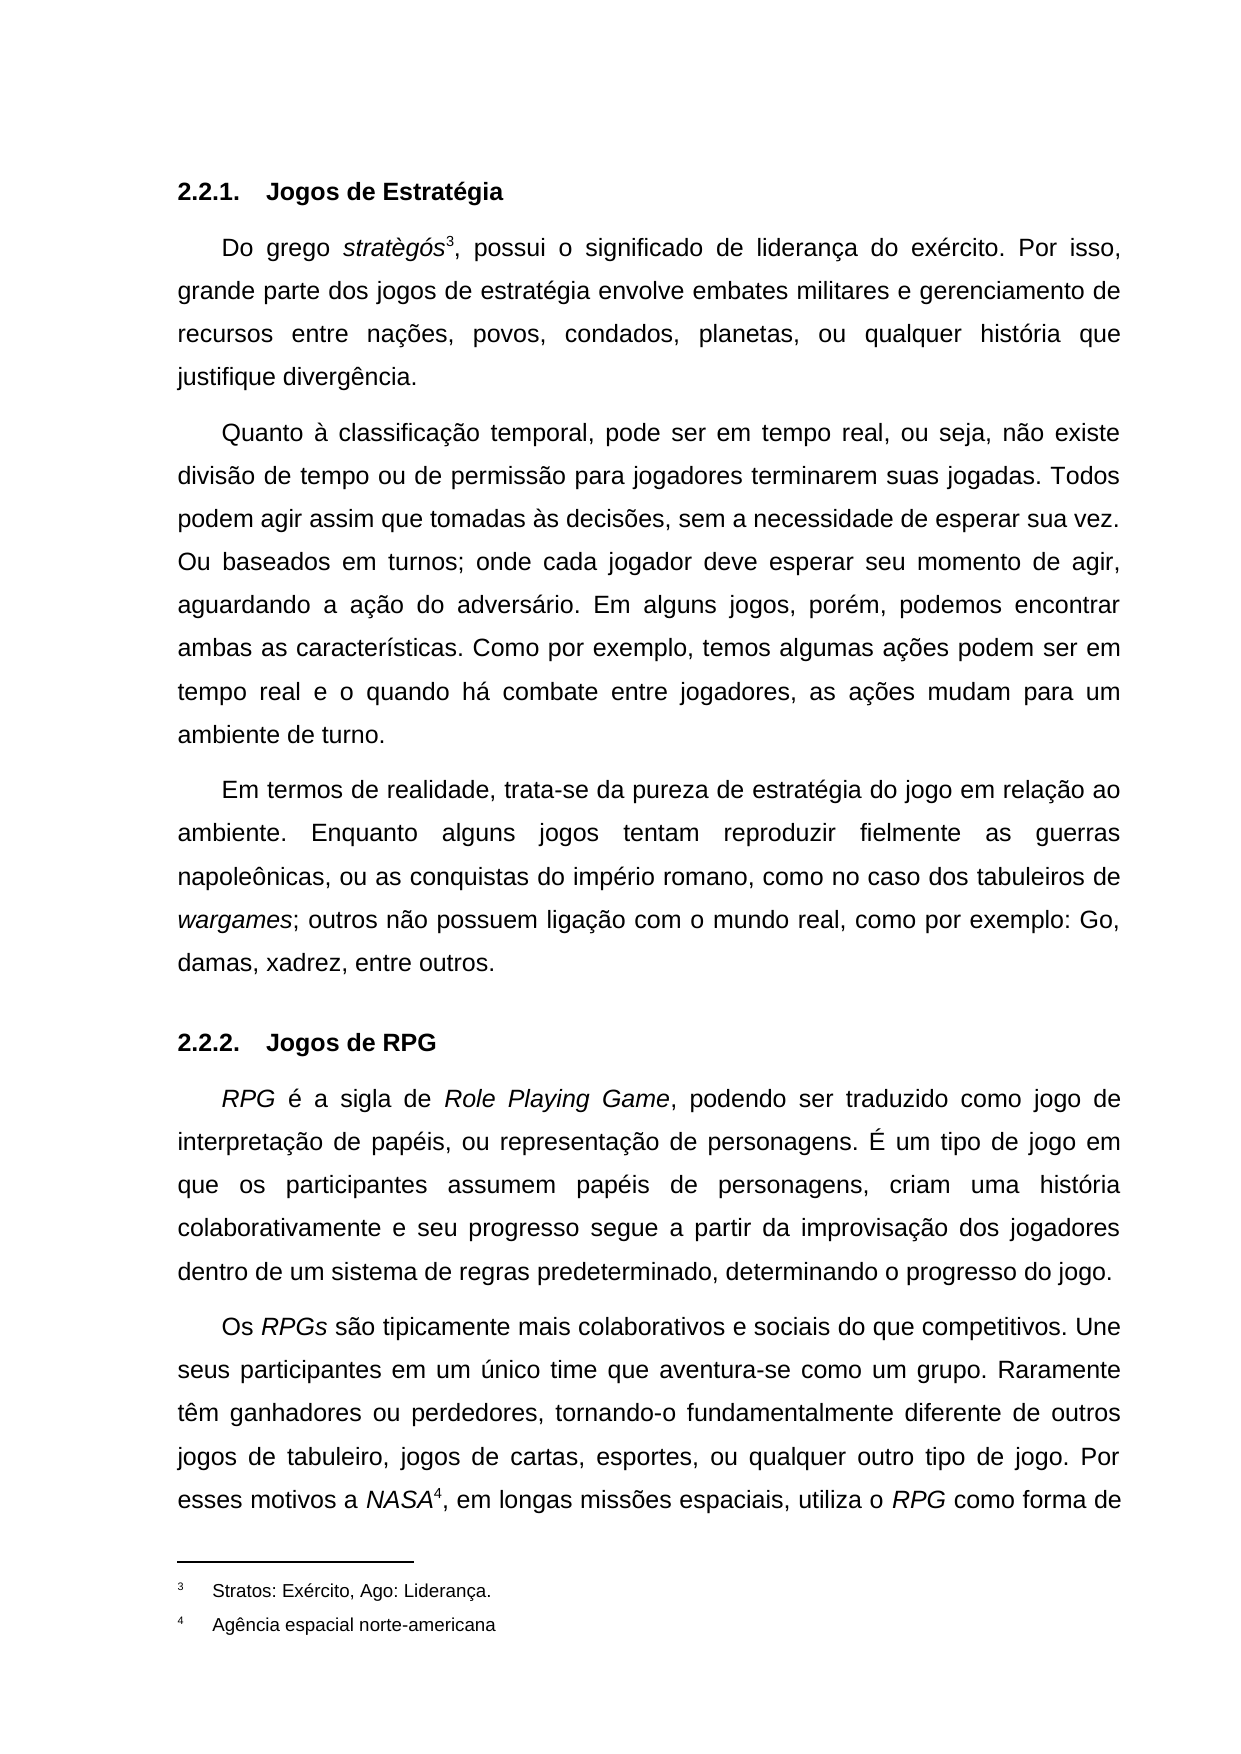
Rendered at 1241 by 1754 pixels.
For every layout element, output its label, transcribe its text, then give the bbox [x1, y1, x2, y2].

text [177, 1312, 1122, 1513]
subtitle Jogos de Estratégia [177, 177, 1122, 206]
text RPG é a sigla de Role Playing Game, podendo ser traduzido como jogo de interpretação de papéis, ou representação de personagens. É um tipo de jogo em que os participantes assumem papéis de personagens, criam uma história colaborativamente e seu progresso segue a partir da improvisação dos jogadores dentro de um sistema de regras predeterminado, determinando o progresso do jogo. [177, 1084, 1122, 1285]
subtitle Jogos de RPG [177, 1028, 1122, 1057]
text Em termos de realidade, trata-se da pureza de estratégia do jogo em relação ao ambiente. Enquanto alguns jogos tentam reproduzir fielmente as guerras napoleônicas, ou as conquistas do império romano, como no caso dos tabuleiros de wargames; outros não possuem ligação com o mundo real, como por exemplo: Go, damas, xadrez, entre outros. [177, 775, 1122, 977]
text Do grego stratègós, possui o significado de liderança do exército. Por isso, grande parte dos jogos de estratégia envolve embates militares e gerenciamento de recursos entre nações, povos, condados, planetas, ou qualquer história que justifique divergência. [177, 233, 1122, 391]
text Quanto à classificação temporal, pode ser em tempo real, ou seja, não existe divisão de tempo ou de permissão para jogadores terminarem suas jogadas. Todos podem agir assim que tomadas às decisões, sem a necessidade de esperar sua vez. Ou baseados em turnos; onde cada jogador deve esperar seu momento de agir, aguardando a ação do adversário. Em alguns jogos, porém, podemos encontrar ambas as características. Como por exemplo, temos algumas ações podem ser em tempo real e o quando há combate entre jogadores, as ações mudam para um ambiente de turno. [177, 418, 1122, 748]
